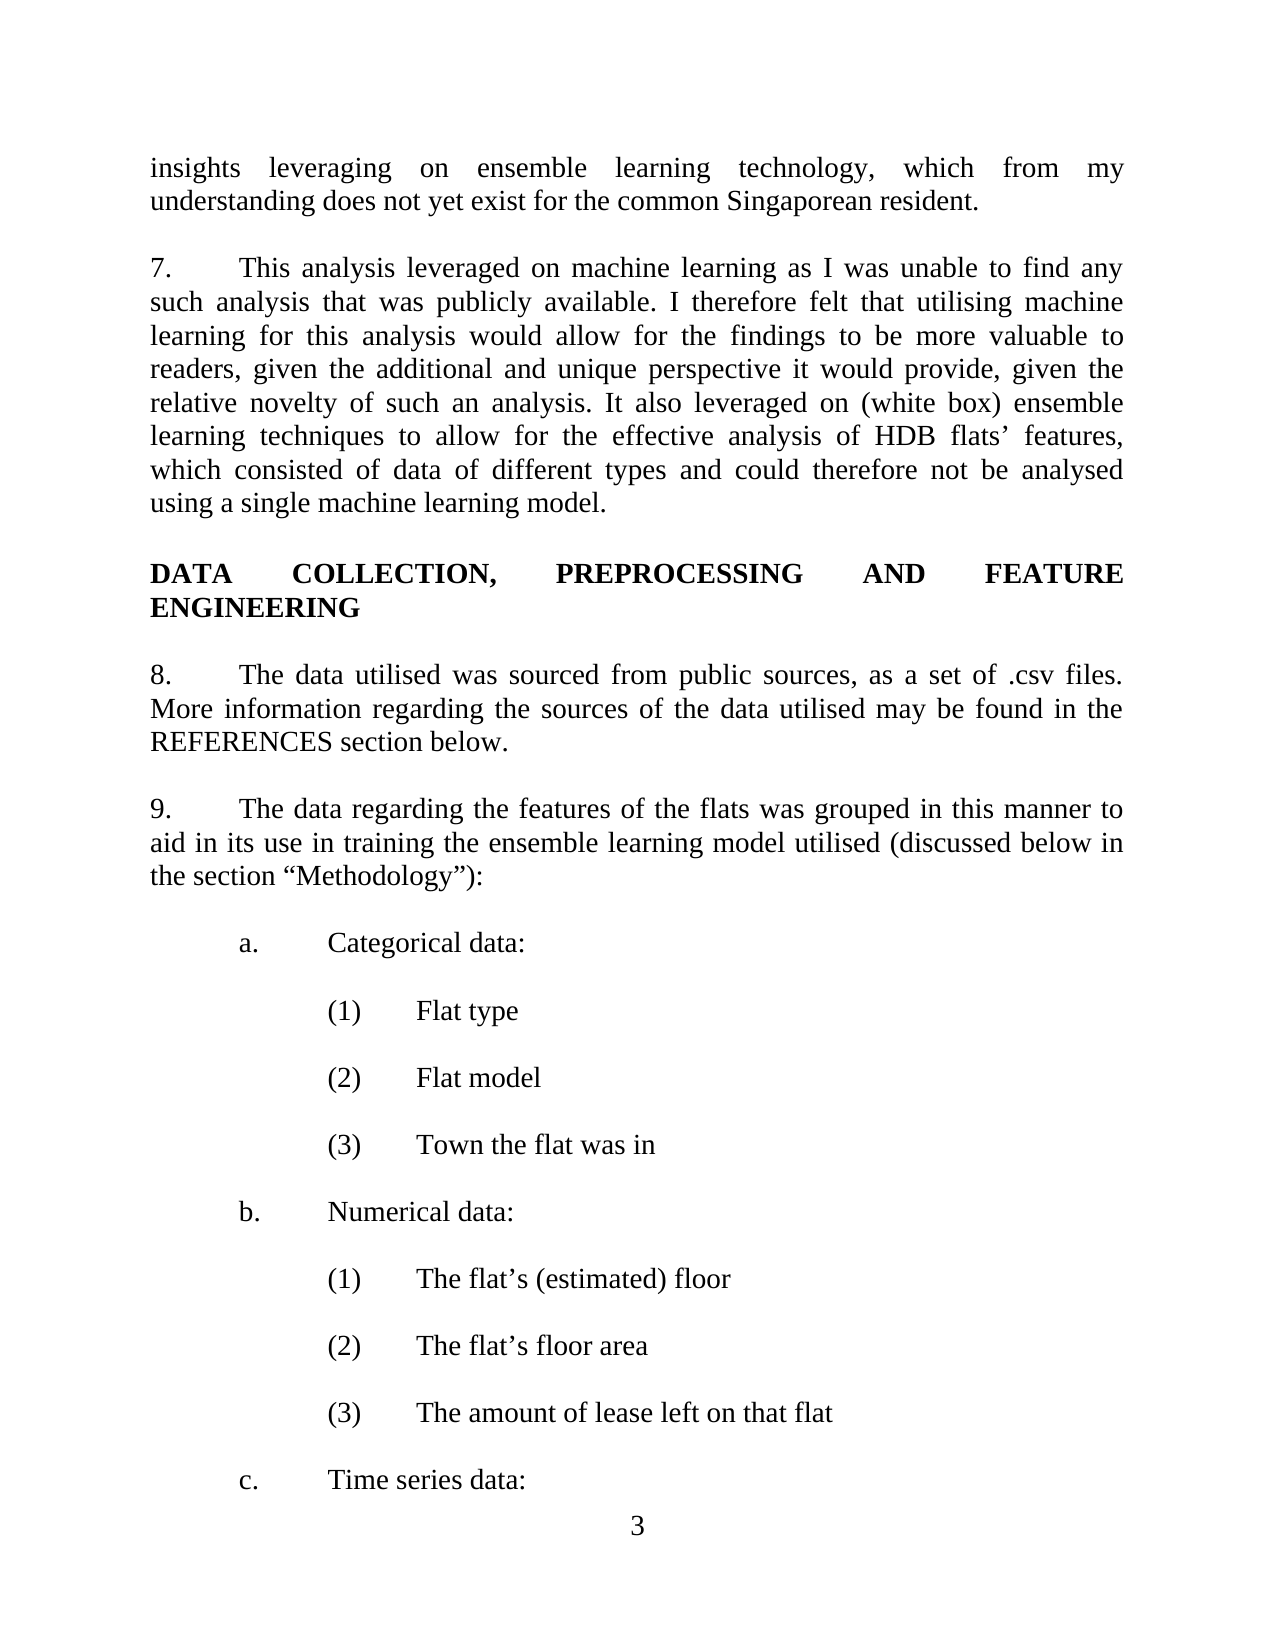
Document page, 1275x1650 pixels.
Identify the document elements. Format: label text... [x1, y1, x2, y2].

list Categorical data: [239, 926, 1125, 959]
list The data regarding the features of the flats was grouped in this manner to aid in its use in training the ensemble learning model utilised (discussed below in the section “Methodology”): [150, 791, 1125, 892]
list Time series data: [239, 1462, 1125, 1496]
list Numerical data: [239, 1194, 1125, 1227]
list The amount of lease left on that flat [327, 1395, 1125, 1429]
text DATA COLLECTION, PREPROCESSING AND FEATURE ENGINEERING [150, 557, 1125, 624]
list This analysis leveraged on machine learning as I was unable to find any such analysis that was publicly available. I therefore felt that utilising machine learning for this analysis would allow for the findings to be more valuable to readers, given the additional and unique perspective it would provide, given the relative novelty of such an analysis. It also leveraged on (white box) ensemble learning techniques to allow for the effective analysis of HDB flats’ features, which consisted of data of different types and could therefore not be analysed using a single machine learning model. [150, 251, 1125, 519]
list Town the flat was in [327, 1127, 1125, 1160]
list The flat’s floor area [327, 1328, 1125, 1362]
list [150, 150, 1125, 217]
list Flat type [327, 993, 1125, 1026]
list The flat’s (estimated) floor [327, 1261, 1125, 1294]
list The data utilised was sourced from public sources, as a set of .csv files. More information regarding the sources of the data utilised may be found in the REFERENCES section below. [150, 657, 1125, 758]
list Flat model [327, 1060, 1125, 1093]
